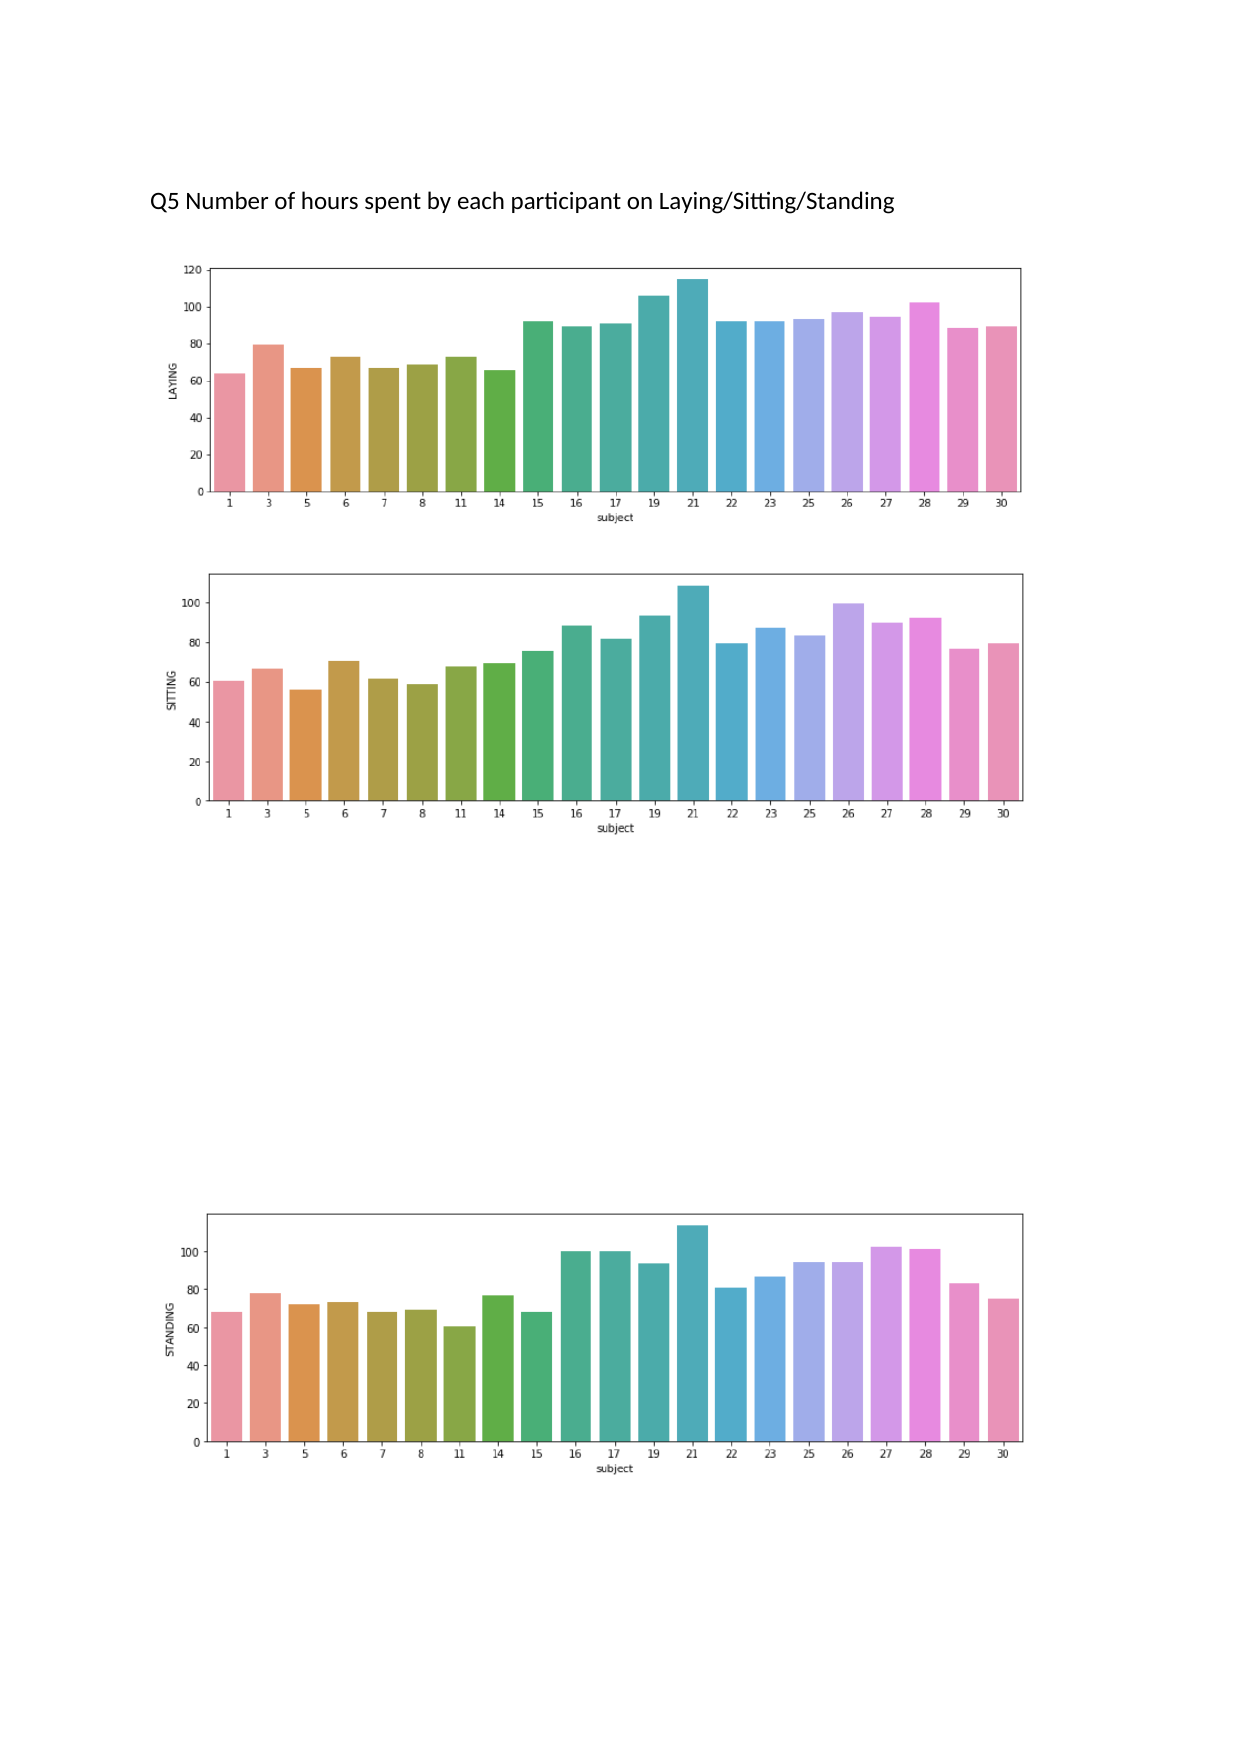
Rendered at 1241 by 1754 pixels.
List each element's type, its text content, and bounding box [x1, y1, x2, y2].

picture [150, 255, 1042, 531]
picture [153, 1203, 1042, 1484]
picture [159, 564, 1042, 848]
text Q5 Number of hours spent by each participant on Laying/Sitting/Standing [150, 185, 1090, 216]
